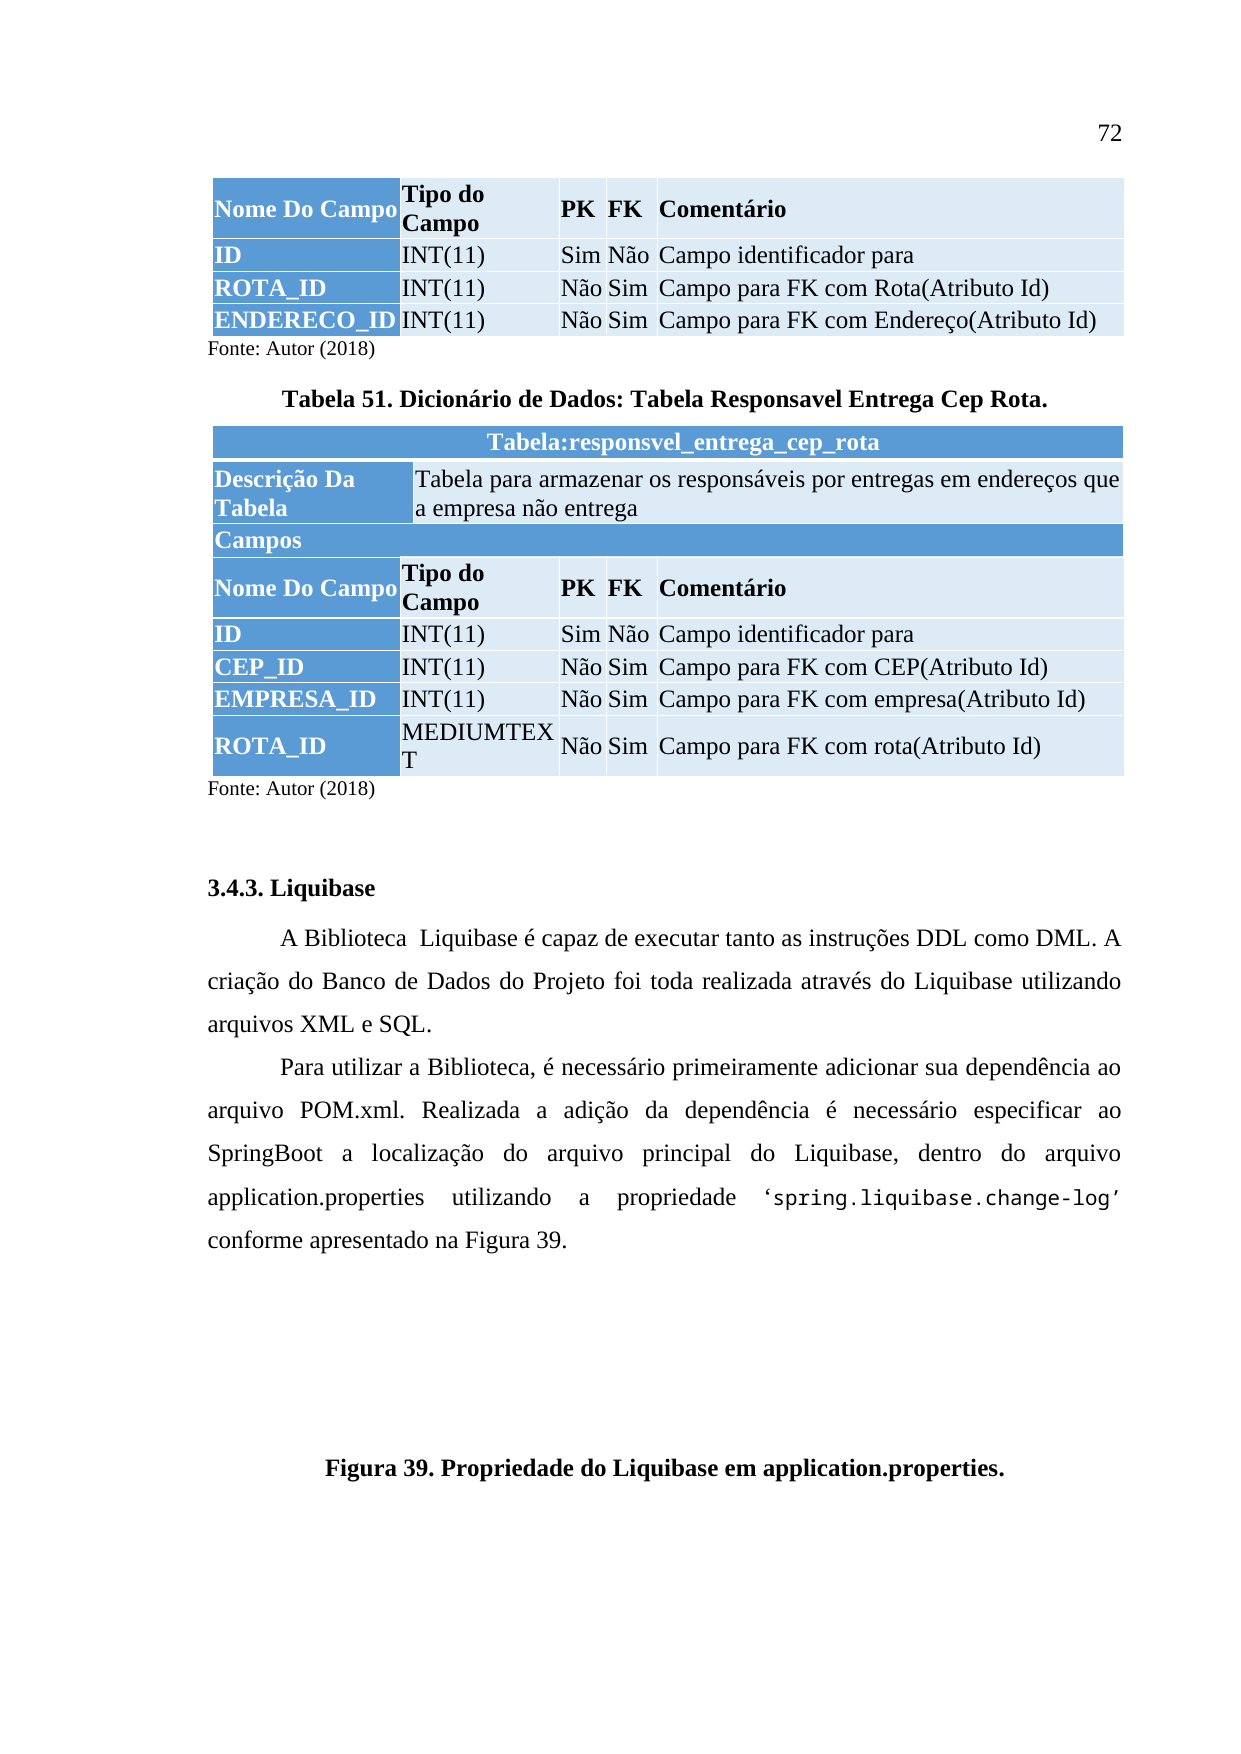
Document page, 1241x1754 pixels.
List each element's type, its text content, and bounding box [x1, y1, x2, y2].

table_cell ID [213, 239, 400, 271]
table_cell Não [559, 304, 606, 336]
table_cell Não [560, 272, 606, 303]
subtitle Liquibase [207, 873, 1122, 902]
table_cell ID [213, 619, 400, 650]
table_cell Não [559, 716, 606, 776]
table_cell Campo identificador para [658, 618, 1124, 650]
table_cell Não [607, 619, 657, 650]
table_cell Campo para FK com CEP(Atributo Id) [658, 650, 1124, 682]
table_cell Sim [607, 651, 657, 682]
table_cell Campo para FK com empresa(Atributo Id) [658, 682, 1124, 715]
text Fonte: Autor (2018) [207, 776, 1122, 800]
table_cell PK [560, 178, 606, 238]
table_cell Comentário [658, 178, 1124, 238]
table_cell INT(11) [401, 651, 559, 682]
table_cell PK [560, 558, 606, 617]
table_cell EMPRESA_ID [213, 683, 400, 715]
table_cell CEP_ID [213, 651, 400, 682]
table_cell MEDIUMTEXT [400, 716, 559, 776]
table_cell Descrição Da Tabela [213, 462, 413, 523]
table_cell Sim [607, 272, 657, 303]
table_cell Sim [607, 683, 657, 715]
table_cell Não [560, 651, 606, 682]
table_cell Campos [213, 524, 1123, 556]
table_cell INT(11) [400, 304, 559, 336]
table_cell ROTA_ID [213, 272, 400, 303]
table_cell INT(11) [401, 683, 559, 715]
table_cell Sim [606, 716, 657, 776]
table_cell INT(11) [401, 619, 559, 650]
table_cell Sim [606, 304, 657, 336]
table_cell Nome Do Campo [213, 558, 400, 617]
table_cell Tipo do Campo [401, 558, 559, 617]
table_cell Não [560, 683, 606, 715]
table_cell FK [607, 178, 657, 238]
text Para utilizar a Biblioteca, é necessário primeiramente adicionar sua dependência ao arquivo POM.xml. Realizada a adição da dependência é necessário especificar ao SpringBoot a localização do arquivo principal do Liquibase, dentro do arquivo application.properties utilizando a propriedade ‘spring.liquibase.change-log’ conforme apresentado na Figura 39. [207, 1052, 1122, 1254]
table_cell Sim [560, 239, 606, 271]
table_cell Campo identificador para [658, 239, 1124, 271]
table_cell FK [607, 558, 657, 617]
table_cell Campo para FK com Endereço(Atributo Id) [658, 304, 1124, 336]
text Tabela 51. Dicionário de Dados: Tabela Responsavel Entrega Cep Rota. [207, 384, 1122, 413]
table_cell Comentário [658, 558, 1124, 617]
table_cell ENDERECO_ID [213, 304, 400, 336]
text A Biblioteca Liquibase é capaz de executar tanto as instruções DDL como DML. A criação do Banco de Dados do Projeto foi toda realizada através do Liquibase utilizando arquivos XML e SQL. [207, 923, 1122, 1038]
table_cell INT(11) [401, 272, 559, 303]
text Fonte: Autor (2018) [207, 336, 1122, 360]
table_cell Tipo do Campo [401, 178, 559, 238]
table_cell Tabela para armazenar os responsáveis por entregas em endereços que a empresa não entrega [414, 462, 1123, 523]
table_header Tabela:responsvel_entrega_cep_rota [213, 426, 1123, 458]
table_cell Sim [560, 619, 606, 650]
table_cell Campo para FK com rota(Atributo Id) [658, 715, 1124, 776]
table_cell Nome Do Campo [213, 178, 400, 238]
table_cell INT(11) [401, 239, 559, 271]
text Figura 39. Propriedade do Liquibase em application.properties. [207, 1453, 1122, 1482]
table_cell Não [607, 239, 657, 271]
table_cell Campo para FK com Rota(Atributo Id) [658, 272, 1124, 303]
table_cell ROTA_ID [213, 716, 400, 776]
